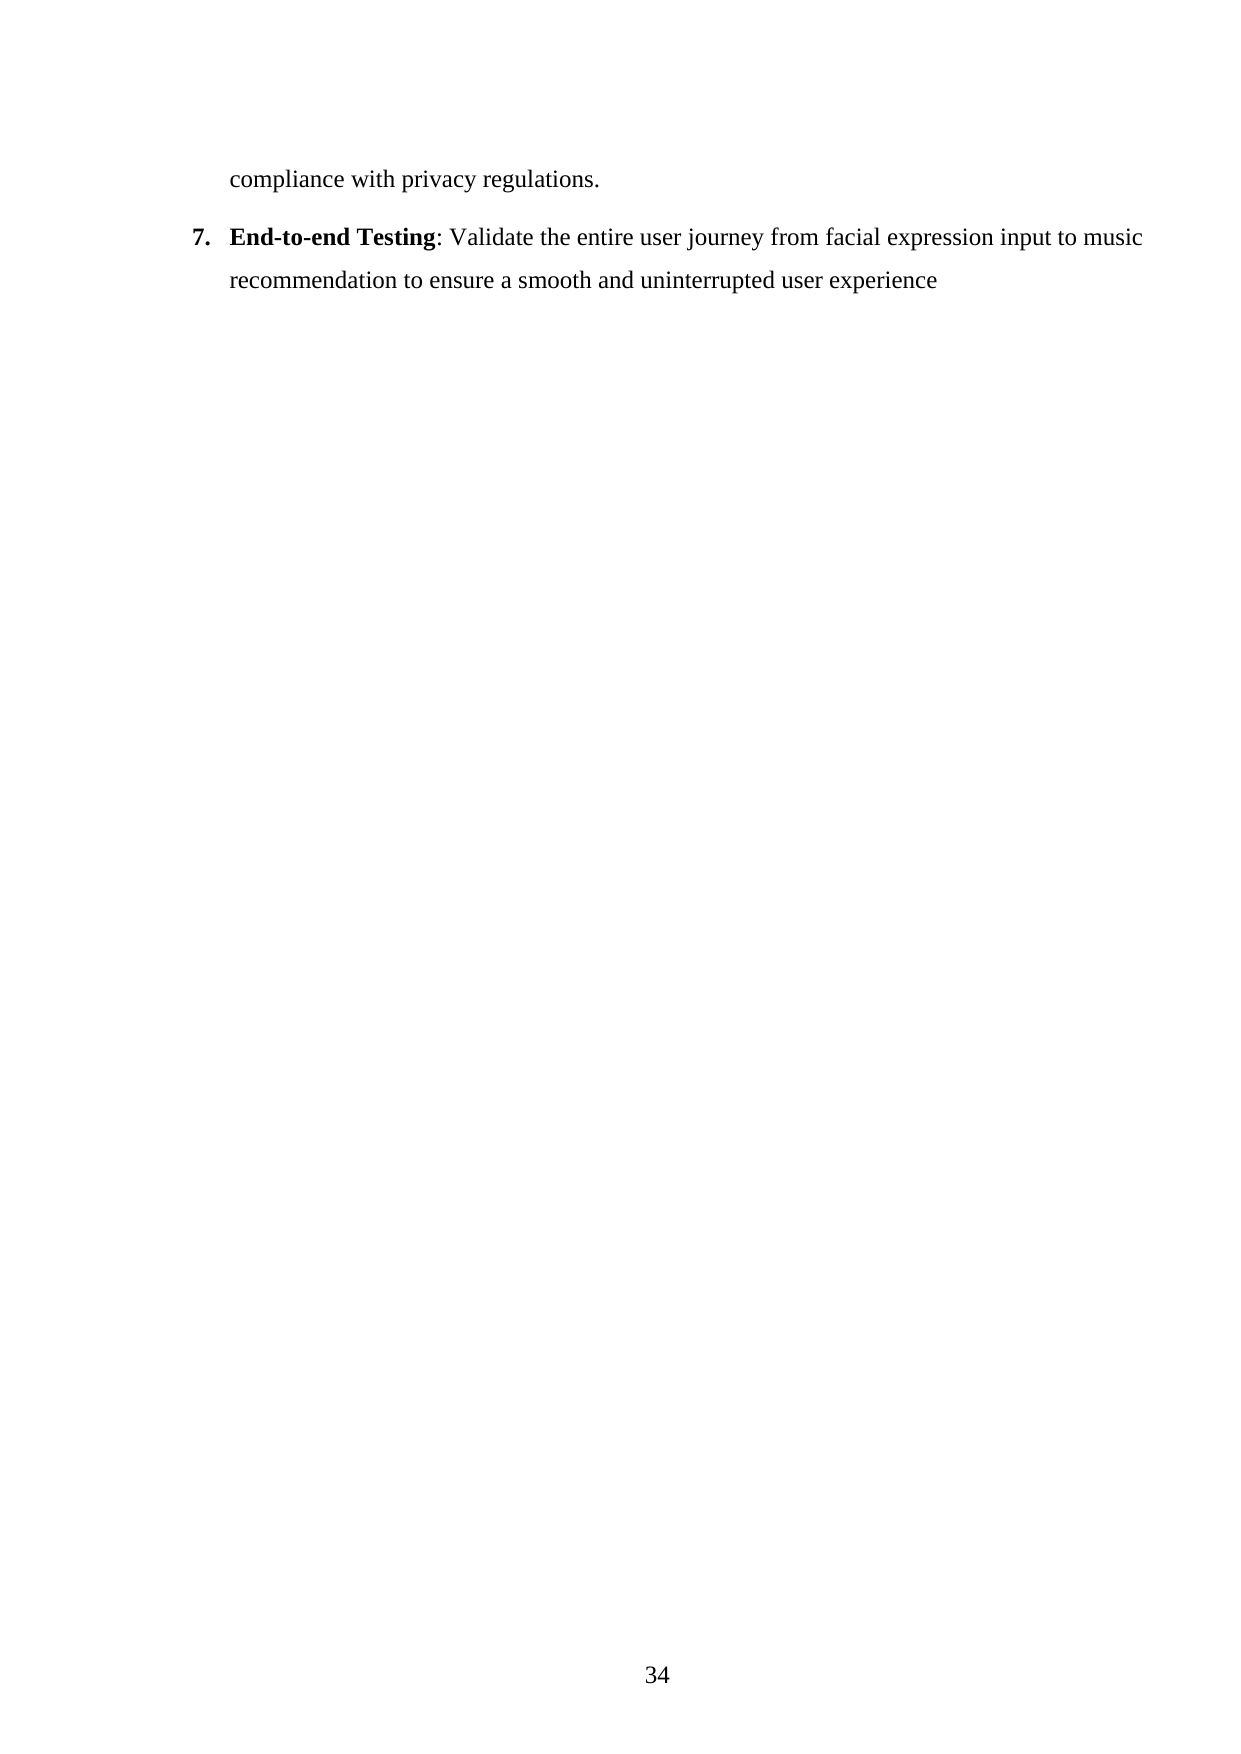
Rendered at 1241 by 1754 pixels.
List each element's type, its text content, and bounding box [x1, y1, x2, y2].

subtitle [192, 164, 1148, 193]
subtitle End-to-end Testing: Validate the entire user journey from facial expression input to music recommendation to ensure a smooth and uninterrupted user experience [192, 222, 1148, 294]
